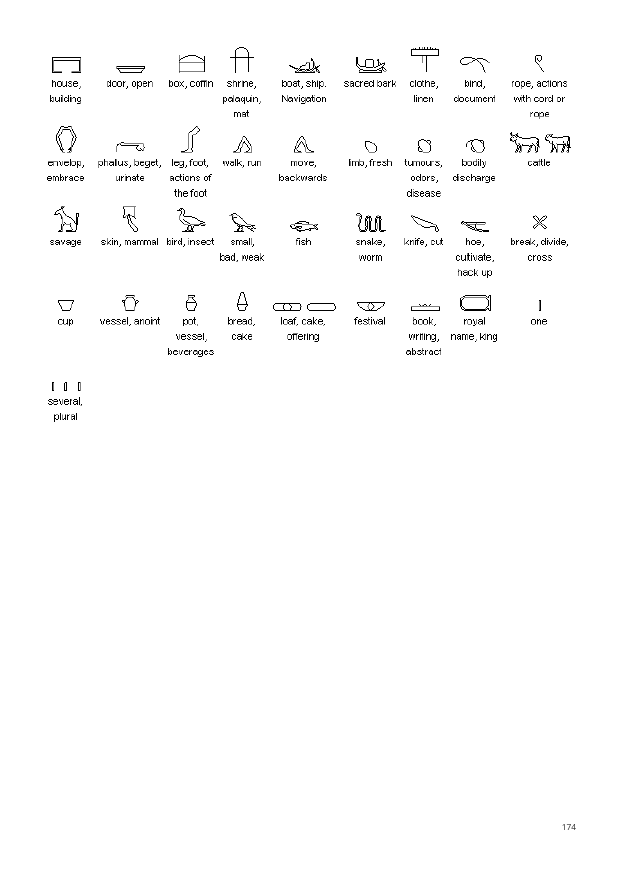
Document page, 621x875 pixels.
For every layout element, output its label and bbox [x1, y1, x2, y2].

picture [44, 44, 576, 424]
